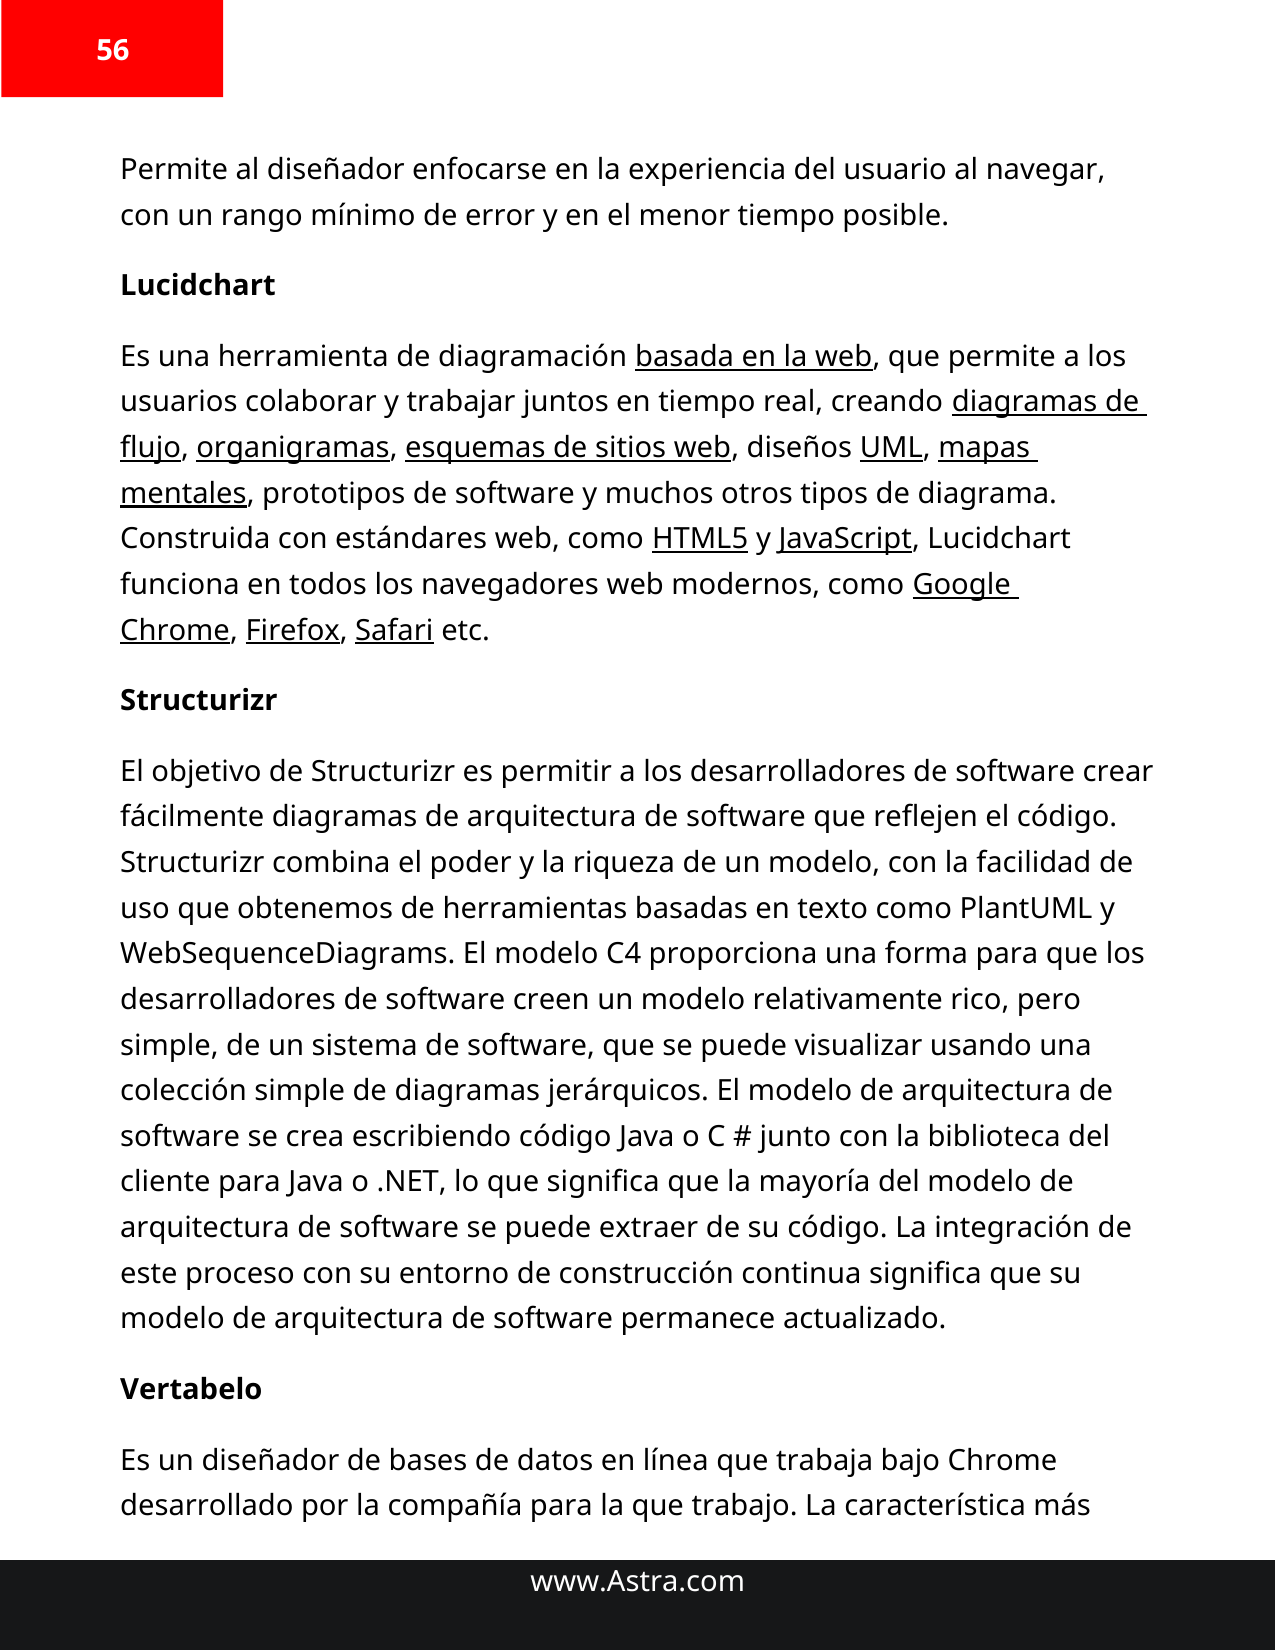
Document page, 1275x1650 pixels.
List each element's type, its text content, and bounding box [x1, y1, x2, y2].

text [120, 148, 1155, 233]
text Structurizr [120, 679, 1155, 719]
text Es una herramienta de diagramación basada en la web, que permite a los usuarios colaborar y trabajar juntos en tiempo real, creando diagramas de flujo, organigramas, esquemas de sitios web, diseños UML, mapas mentales, prototipos de software y muchos otros tipos de diagrama. Construida con estándares web, como HTML5 y JavaScript, Lucidchart funciona en todos los navegadores web modernos, como Google Chrome, Firefox, Safari etc. [120, 335, 1155, 648]
text Lucidchart [120, 264, 1155, 304]
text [120, 1439, 1155, 1524]
text El objetivo de Structurizr es permitir a los desarrolladores de software crear fácilmente diagramas de arquitectura de software que reflejen el código. Structurizr combina el poder y la riqueza de un modelo, con la facilidad de uso que obtenemos de herramientas basadas en texto como PlantUML y WebSequenceDiagrams. El modelo C4 proporciona una forma para que los desarrolladores de software creen un modelo relativamente rico, pero simple, de un sistema de software, que se puede visualizar usando una colección simple de diagramas jerárquicos. El modelo de arquitectura de software se crea escribiendo código Java o C # junto con la biblioteca del cliente para Java o .NET, lo que significa que la mayoría del modelo de arquitectura de software se puede extraer de su código. La integración de este proceso con su entorno de construcción continua significa que su modelo de arquitectura de software permanece actualizado. [120, 750, 1155, 1337]
text Vertabelo [120, 1368, 1155, 1408]
